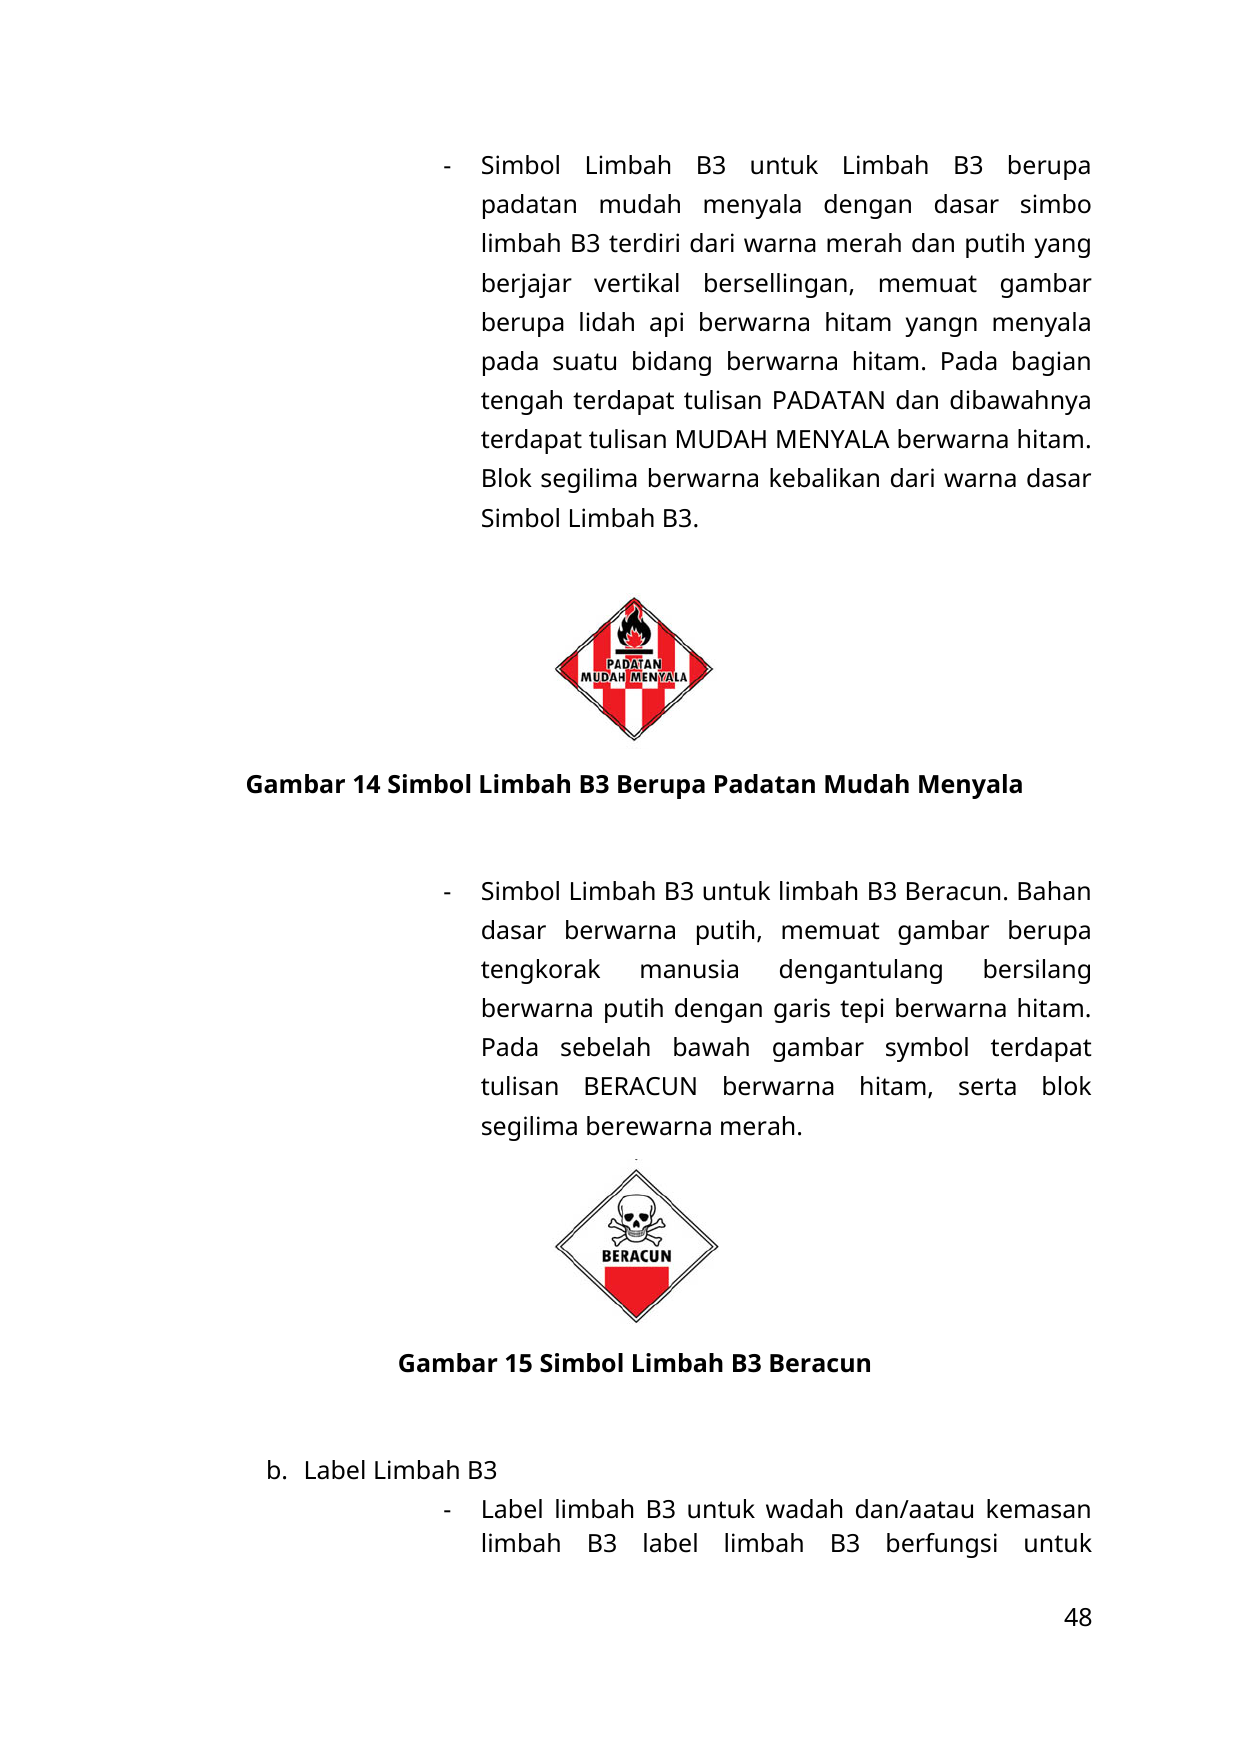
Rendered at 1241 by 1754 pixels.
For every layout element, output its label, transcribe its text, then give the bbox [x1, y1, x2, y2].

list Label Limbah B3 [266, 1453, 1092, 1487]
picture [552, 591, 717, 749]
list Simbol Limbah B3 untuk Limbah B3 berupa padatan mudah menyala dengan dasar simbo limbah B3 terdiri dari warna merah dan putih yang berjajar vertikal bersellingan, memuat gambar berupa lidah api berwarna hitam yangn menyala pada suatu bidang berwarna hitam. Pada bagian tengah terdapat tulisan PADATAN dan dibawahnya terdapat tulisan MUDAH MENYALA berwarna hitam. Blok segilima berwarna kebalikan dari warna dasar Simbol Limbah B3. [443, 148, 1092, 534]
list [443, 1492, 1092, 1560]
picture [550, 1159, 719, 1329]
list Simbol Limbah B3 untuk limbah B3 Beracun. Bahan dasar berwarna putih, memuat gambar berupa tengkorak manusia dengantulang bersilang berwarna putih dengan garis tepi berwarna hitam. Pada sebelah bawah gambar symbol terdapat tulisan BERACUN berwarna hitam, serta blok segilima berewarna merah. [443, 873, 1092, 1142]
